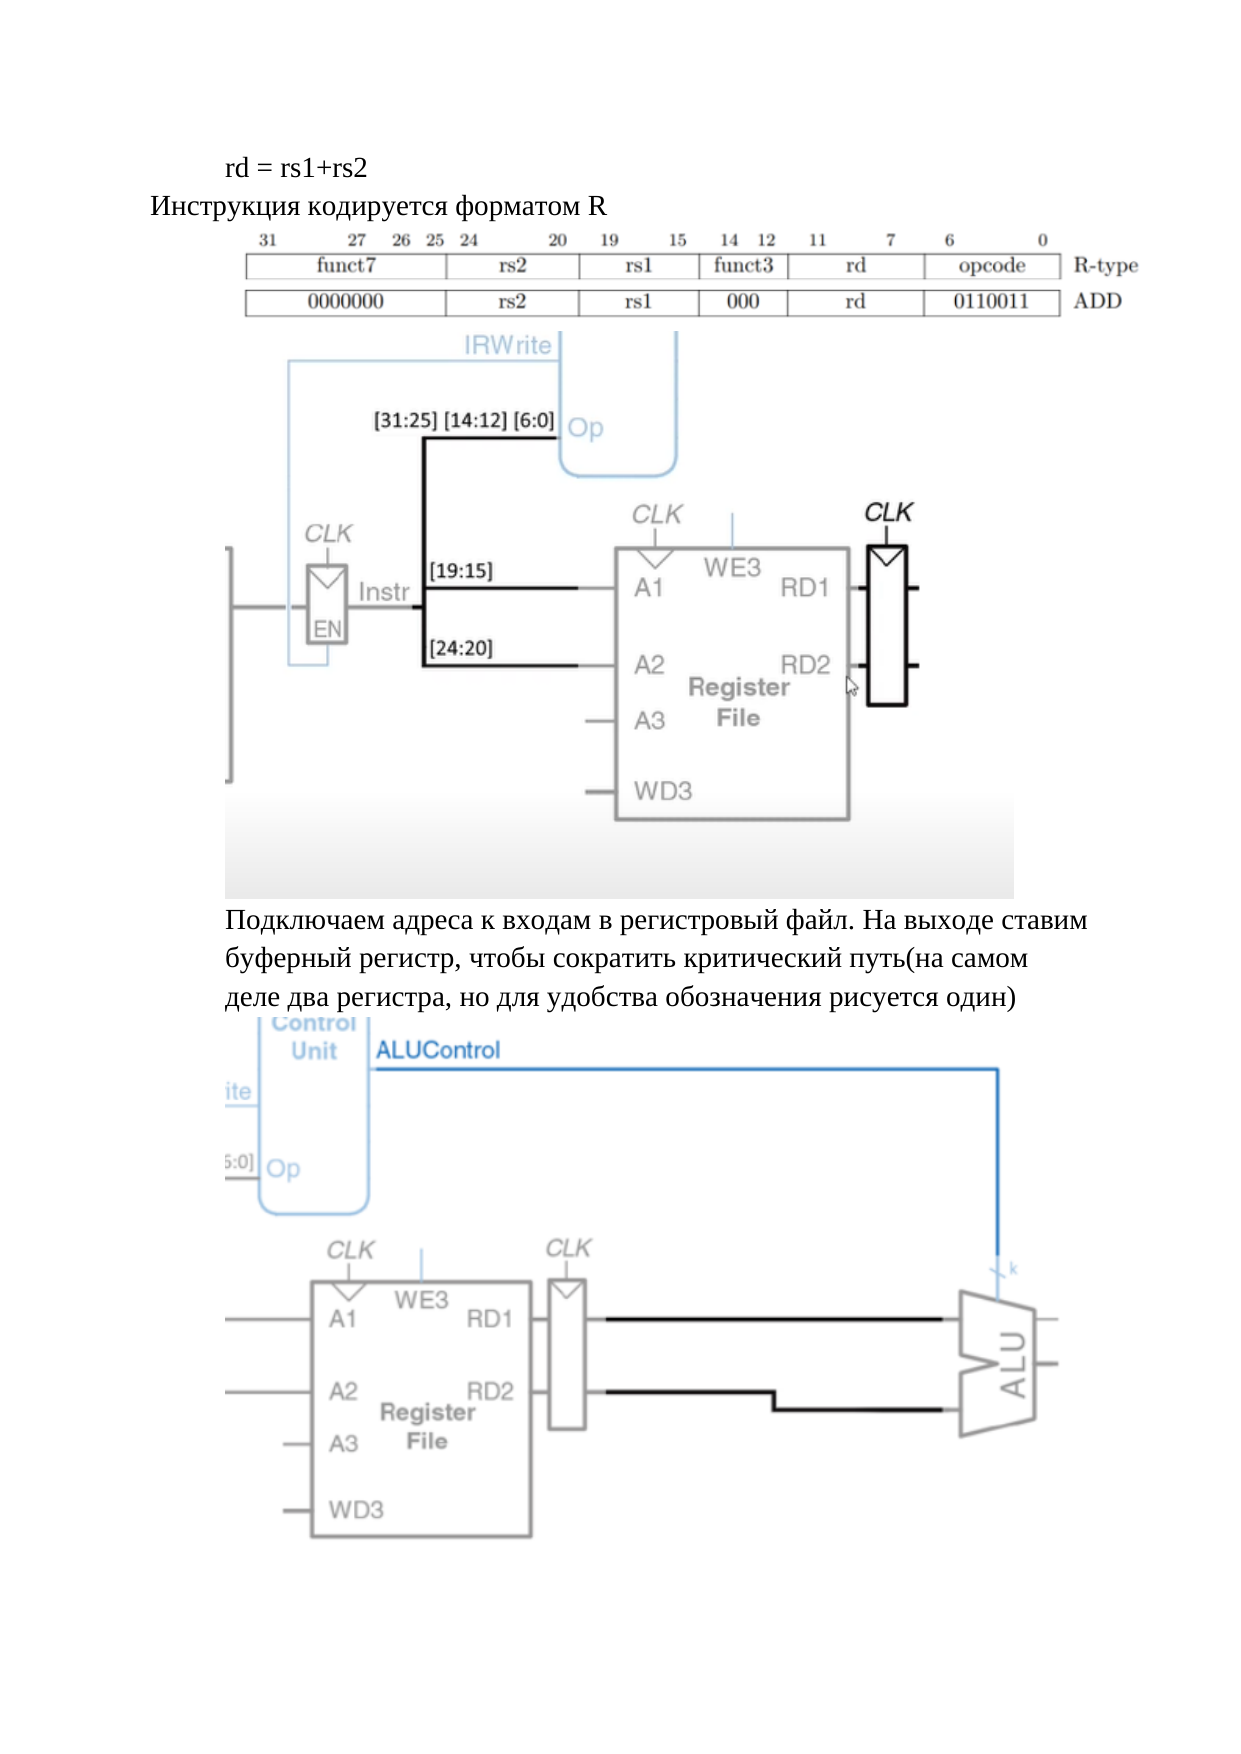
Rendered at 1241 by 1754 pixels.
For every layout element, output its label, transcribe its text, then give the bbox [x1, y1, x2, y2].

picture [225, 227, 1166, 327]
text Инструкция кодируется форматом R [150, 188, 1090, 222]
picture [225, 1017, 1166, 1551]
text rd = rs1+rs2 [225, 150, 1090, 183]
text Подключаем адреса к входам в регистровый файл. На выходе ставим буферный регистр, чтобы сократить критический путь(на самом деле два регистра, но для удобства обозначения рисуется один) [225, 902, 1090, 1013]
picture [225, 331, 1014, 899]
